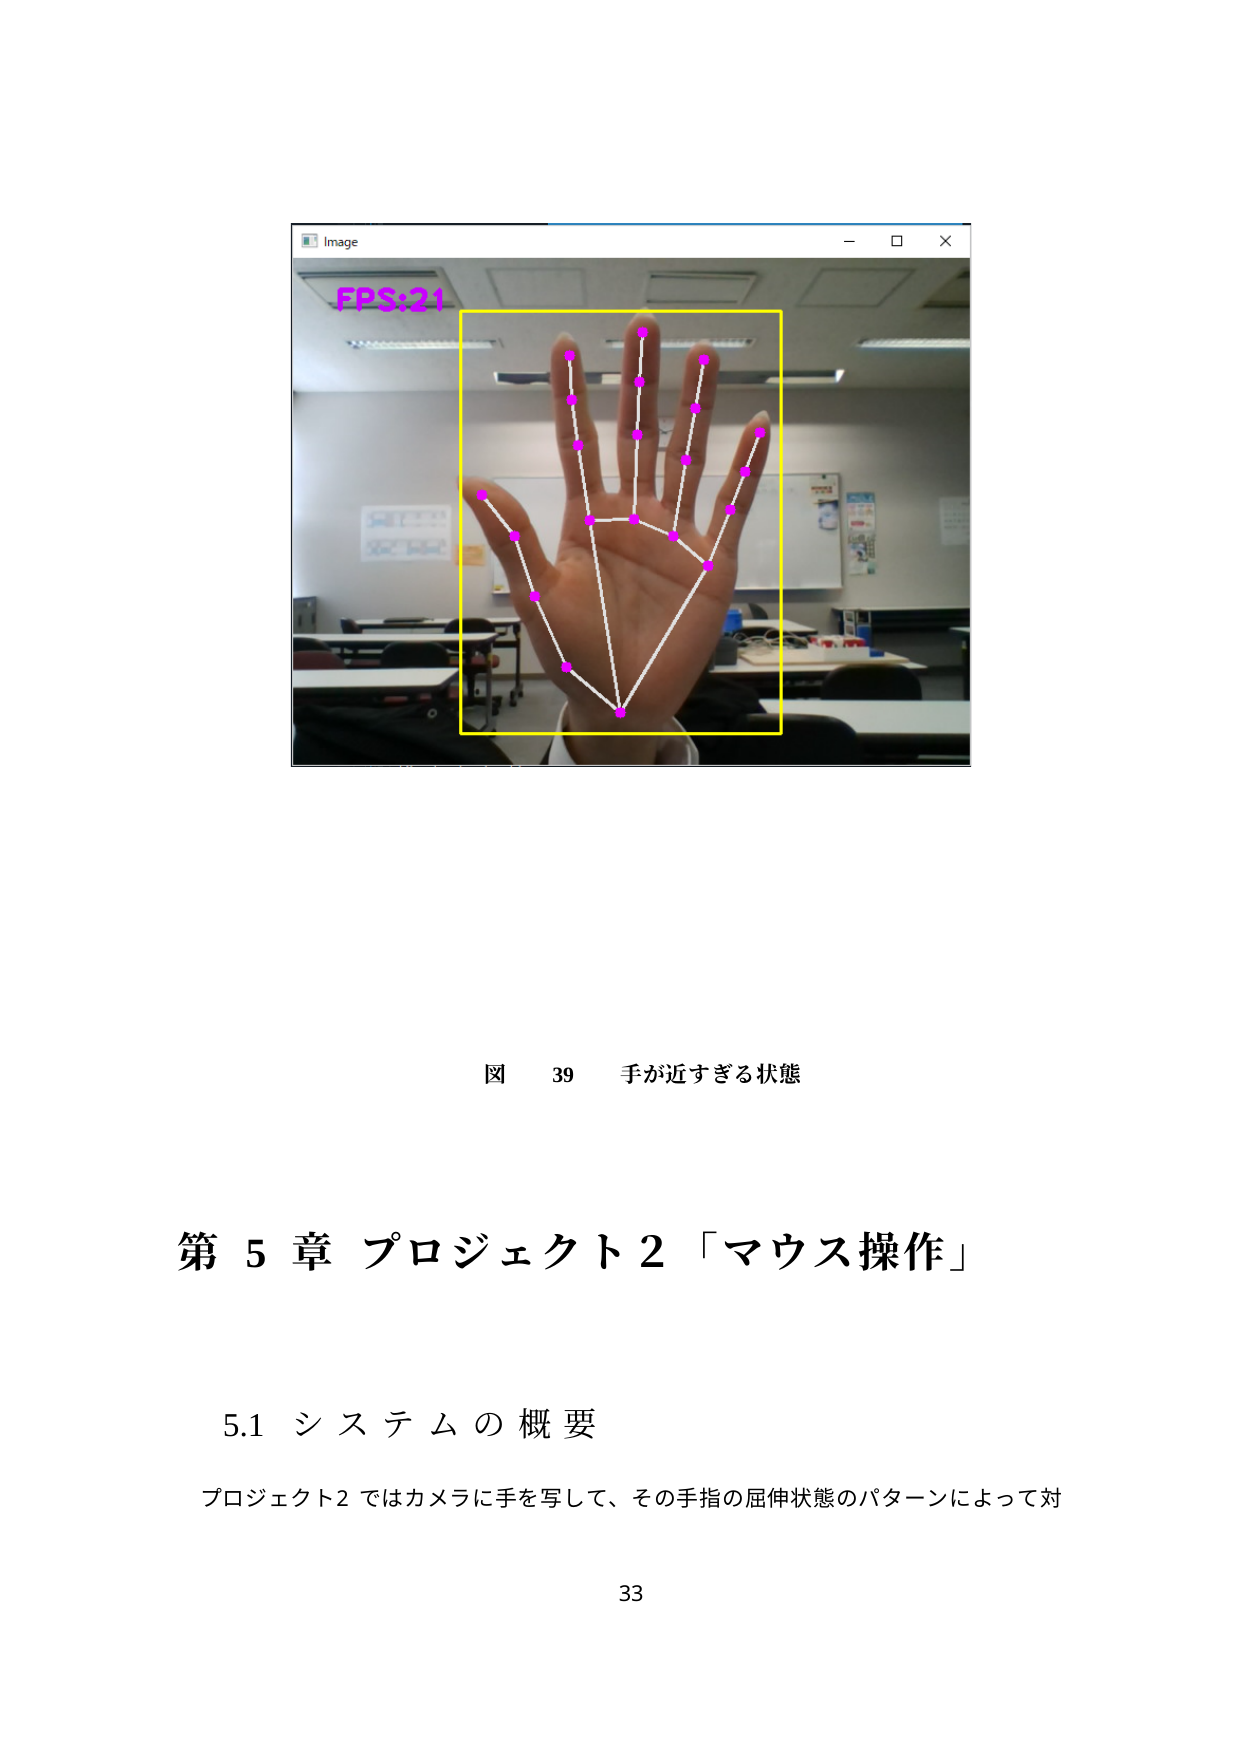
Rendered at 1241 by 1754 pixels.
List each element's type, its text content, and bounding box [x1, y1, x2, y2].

subtitle プロジェクト２「マウス操作」 [177, 1212, 1063, 1287]
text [177, 1478, 1063, 1516]
subtitle システムの概要 [222, 1384, 1063, 1459]
text 手が近すぎる状態 [197, 1054, 1063, 1092]
picture [290, 223, 972, 767]
